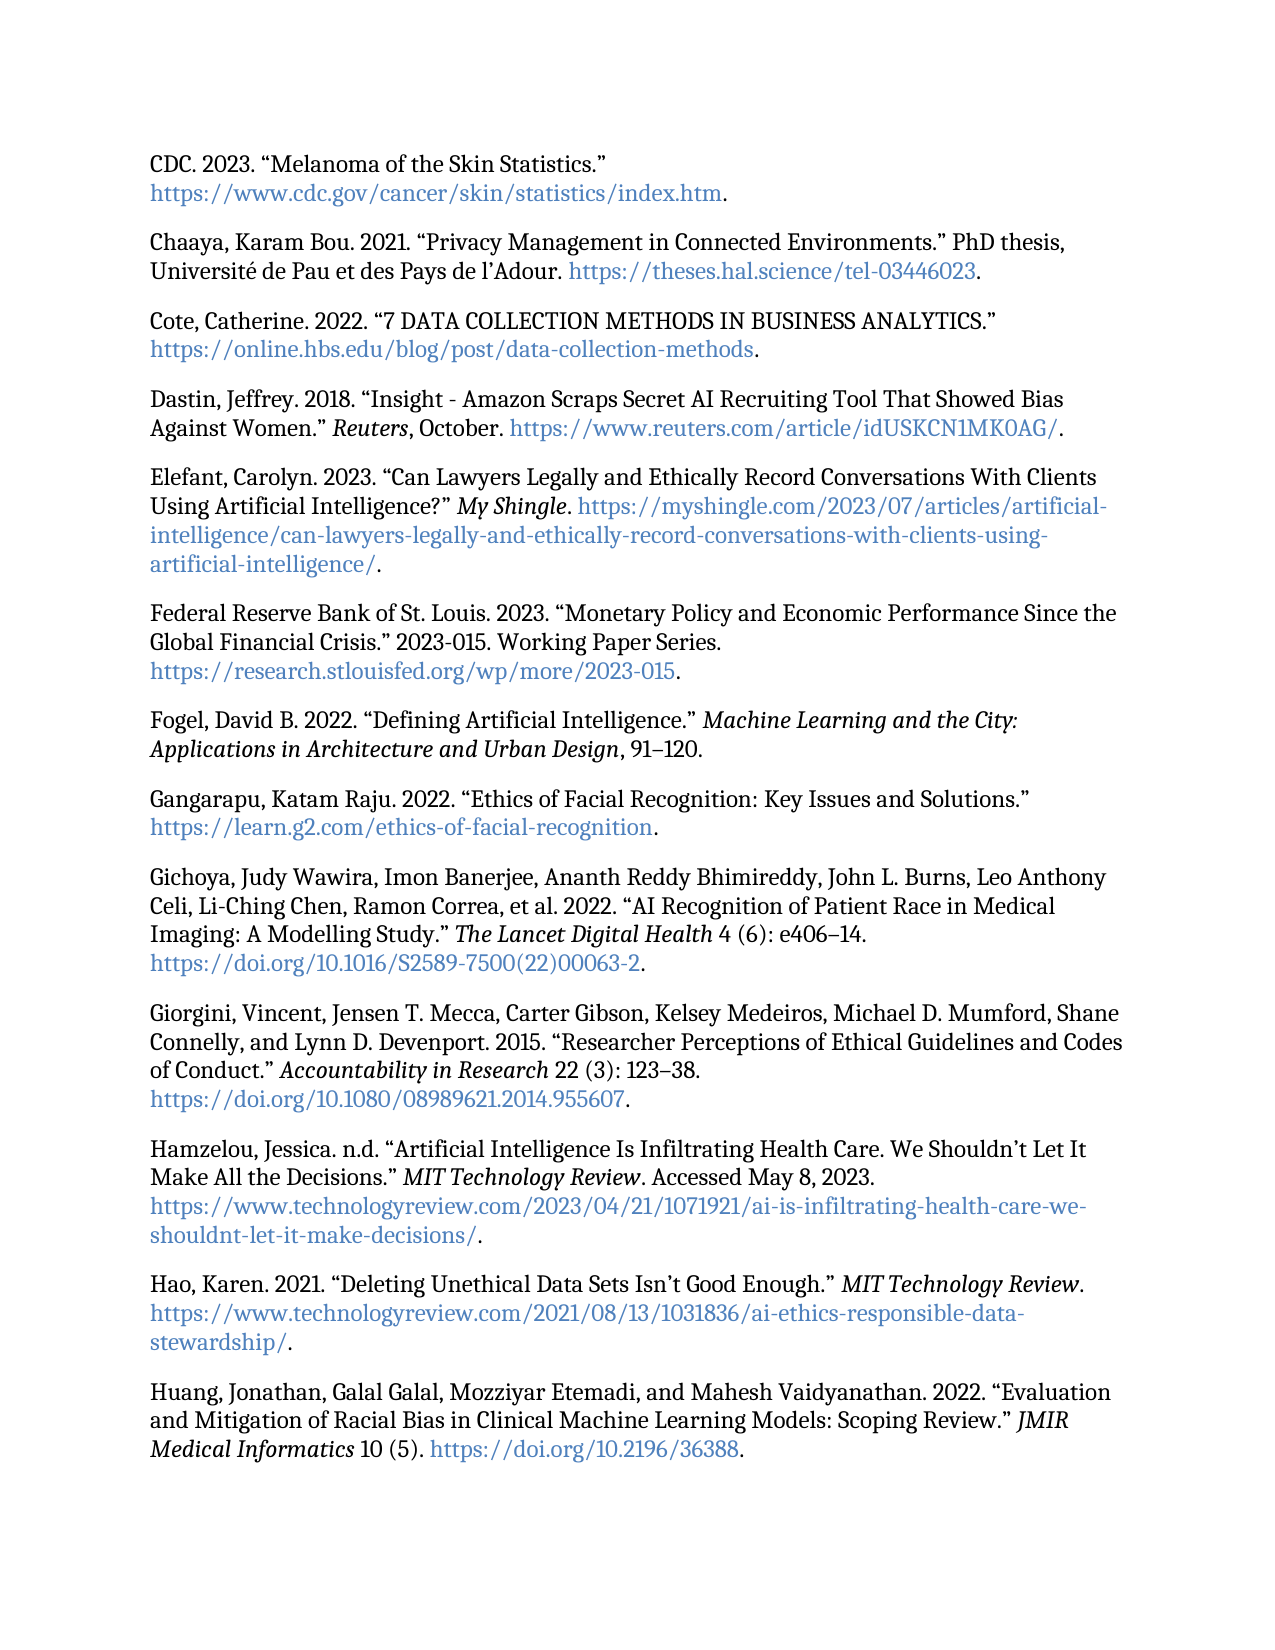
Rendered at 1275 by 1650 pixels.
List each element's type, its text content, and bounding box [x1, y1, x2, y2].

text Hamzelou, Jessica. n.d. “Artificial Intelligence Is Infiltrating Health Care. We Shouldn’t Let It Make All the Decisions.” MIT Technology Review. Accessed May 8, 2023. https://www.technologyreview.com/2023/04/21/1071921/ai-is-infiltrating-health-care-we-shouldnt-let-it-make-decisions/. [150, 1134, 1125, 1249]
text CDC. 2023. “Melanoma of the Skin Statistics.” https://www.cdc.gov/cancer/skin/statistics/index.htm. [150, 150, 1125, 207]
text Hao, Karen. 2021. “Deleting Unethical Data Sets Isn’t Good Enough.” MIT Technology Review. https://www.technologyreview.com/2021/08/13/1031836/ai-ethics-responsible-data-stewardship/. [150, 1270, 1125, 1357]
text Giorgini, Vincent, Jensen T. Mecca, Carter Gibson, Kelsey Medeiros, Michael D. Mumford, Shane Connelly, and Lynn D. Devenport. 2015. “Researcher Perceptions of Ethical Guidelines and Codes of Conduct.” Accountability in Research 22 (3): 123–38. https://doi.org/10.1080/08989621.2014.955607. [150, 999, 1125, 1114]
text Huang, Jonathan, Galal Galal, Mozziyar Etemadi, and Mahesh Vaidyanathan. 2022. “Evaluation and Mitigation of Racial Bias in Clinical Machine Learning Models: Scoping Review.” JMIR Medical Informatics 10 (5). https://doi.org/10.2196/36388. [150, 1377, 1125, 1464]
text Cote, Catherine. 2022. “7 DATA COLLECTION METHODS IN BUSINESS ANALYTICS.” https://online.hbs.edu/blog/post/data-collection-methods. [150, 307, 1125, 364]
text Elefant, Carolyn. 2023. “Can Lawyers Legally and Ethically Record Conversations With Clients Using Artificial Intelligence?” My Shingle. https://myshingle.com/2023/07/articles/artificial-intelligence/can-lawyers-legally-and-ethically-record-conversations-with-clients-using-artificial-intelligence/. [150, 463, 1125, 578]
text Fogel, David B. 2022. “Defining Artificial Intelligence.” Machine Learning and the City: Applications in Architecture and Urban Design, 91–120. [150, 706, 1125, 764]
text Federal Reserve Bank of St. Louis. 2023. “Monetary Policy and Economic Performance Since the Global Financial Crisis.” 2023-015. Working Paper Series. https://research.stlouisfed.org/wp/more/2023-015. [150, 599, 1125, 685]
text Chaaya, Karam Bou. 2021. “Privacy Management in Connected Environments.” PhD thesis, Université de Pau et des Pays de l’Adour. https://theses.hal.science/tel-03446023. [150, 228, 1125, 286]
text Dastin, Jeffrey. 2018. “Insight - Amazon Scraps Secret AI Recruiting Tool That Showed Bias Against Women.” Reuters, October. https://www.reuters.com/article/idUSKCN1MK0AG/. [150, 385, 1125, 442]
text Gangarapu, Katam Raju. 2022. “Ethics of Facial Recognition: Key Issues and Solutions.” https://learn.g2.com/ethics-of-facial-recognition. [150, 784, 1125, 842]
text Gichoya, Judy Wawira, Imon Banerjee, Ananth Reddy Bhimireddy, John L. Burns, Leo Anthony Celi, Li-Ching Chen, Ramon Correa, et al. 2022. “AI Recognition of Patient Race in Medical Imaging: A Modelling Study.” The Lancet Digital Health 4 (6): e406–14. https://doi.org/10.1016/S2589-7500(22)00063-2. [150, 863, 1125, 978]
